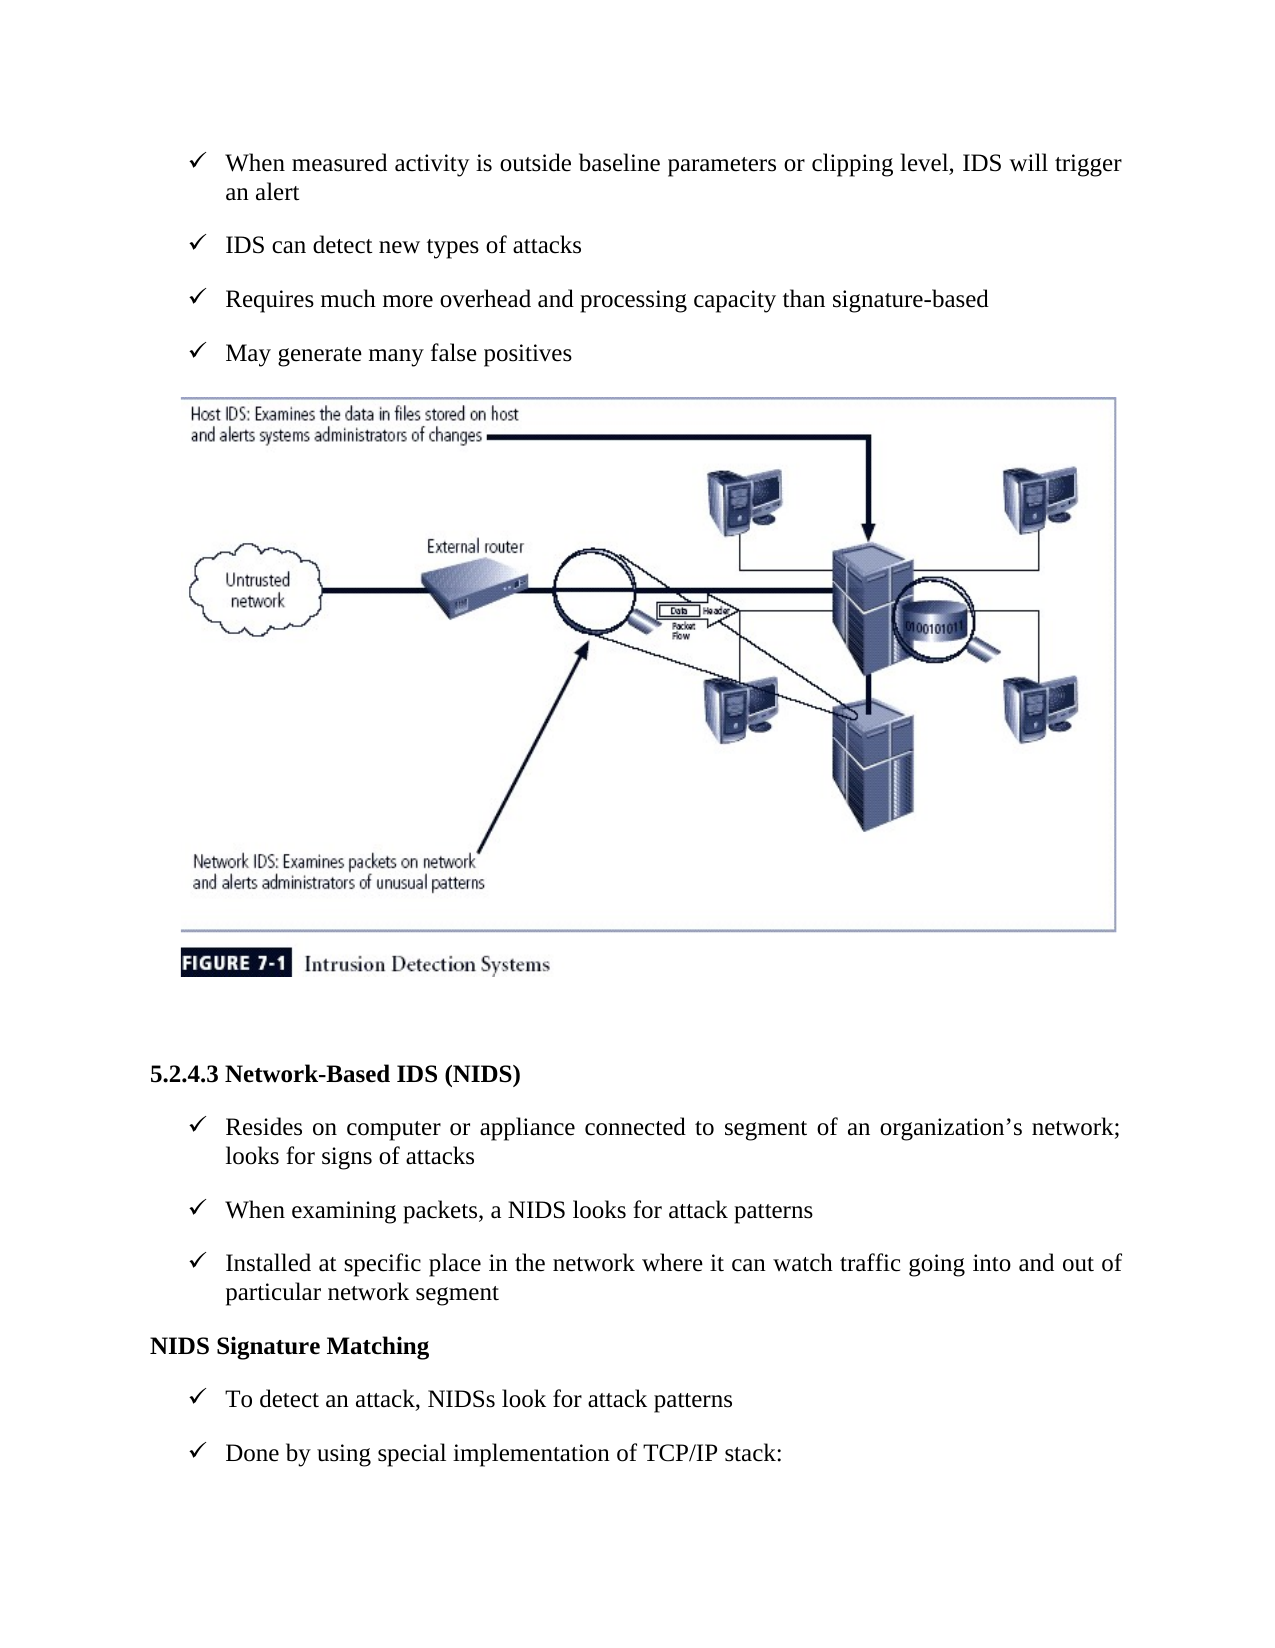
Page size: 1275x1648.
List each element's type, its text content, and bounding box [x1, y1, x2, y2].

list When measured activity is outside baseline parameters or clipping level, IDS will trigger an alert [187, 148, 1125, 206]
list Done by using special implementation of TCP/IP stack: [187, 1438, 1206, 1467]
list Resides on computer or appliance connected to segment of an organization’s network; [187, 1112, 1206, 1141]
subtitle NIDS Signature Matching [150, 1331, 1206, 1360]
list To detect an attack, NIDSs look for attack patterns [187, 1384, 1206, 1413]
list Installed at specific place in the network where it can watch traffic going into and out of particular network segment [187, 1248, 1125, 1306]
list When examining packets, a NIDS looks for attack patterns [187, 1195, 1206, 1223]
list Requires much more overhead and processing capacity than signature-based [187, 284, 1206, 313]
list IDS can detect new types of attacks [187, 230, 1206, 259]
picture [180, 397, 1117, 977]
subtitle Network-Based IDS (NIDS) [150, 1059, 1206, 1088]
list May generate many false positives [187, 338, 1206, 367]
text looks for signs of attacks [225, 1141, 1206, 1170]
